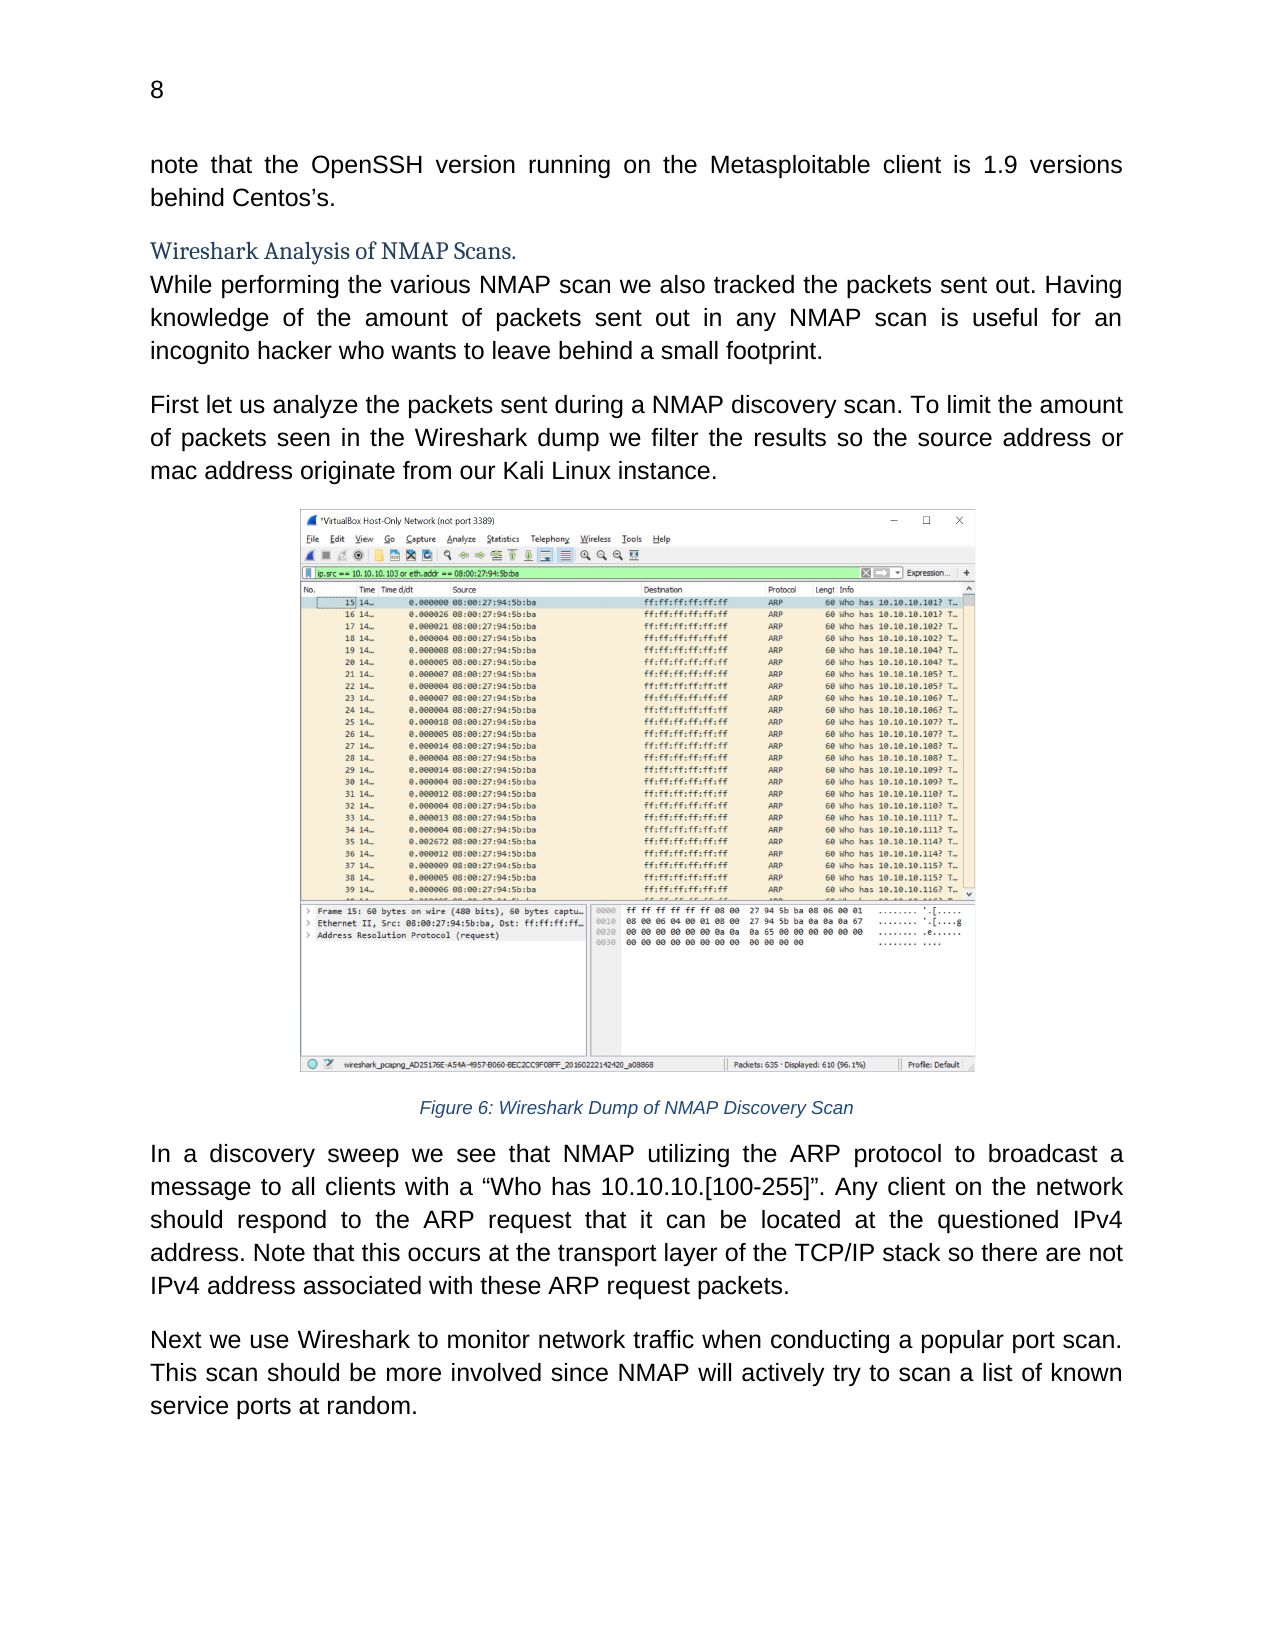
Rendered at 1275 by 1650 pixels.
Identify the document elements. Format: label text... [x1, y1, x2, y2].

text While performing the various NMAP scan we also tracked the packets sent out. Having knowledge of the amount of packets sent out in any NMAP scan is useful for an incognito hacker who wants to leave behind a small footprint. [150, 270, 1125, 365]
subtitle Wireshark Analysis of NMAP Scans. [150, 237, 1125, 266]
text First let us analyze the packets sent during a NMAP discovery scan. To limit the amount of packets seen in the Wireshark dump we filter the results so the source address or mac address originate from our Kali Linux instance. [150, 390, 1125, 484]
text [150, 150, 1125, 212]
picture [300, 509, 976, 1072]
text In a discovery sweep we see that NMAP utilizing the ARP protocol to broadcast a message to all clients with a “Who has 10.10.10.[100-255]”. Any client on the network should respond to the ARP request that it can be located at the questioned IPv4 address. Note that this occurs at the transport layer of the TCP/IP stack so there are not IPv4 address associated with these ARP request packets. [150, 1139, 1125, 1300]
text Next we use Wireshark to monitor network traffic when conducting a popular port scan. This scan should be more involved since NMAP will actively try to scan a list of known service ports at random. [150, 1325, 1125, 1420]
